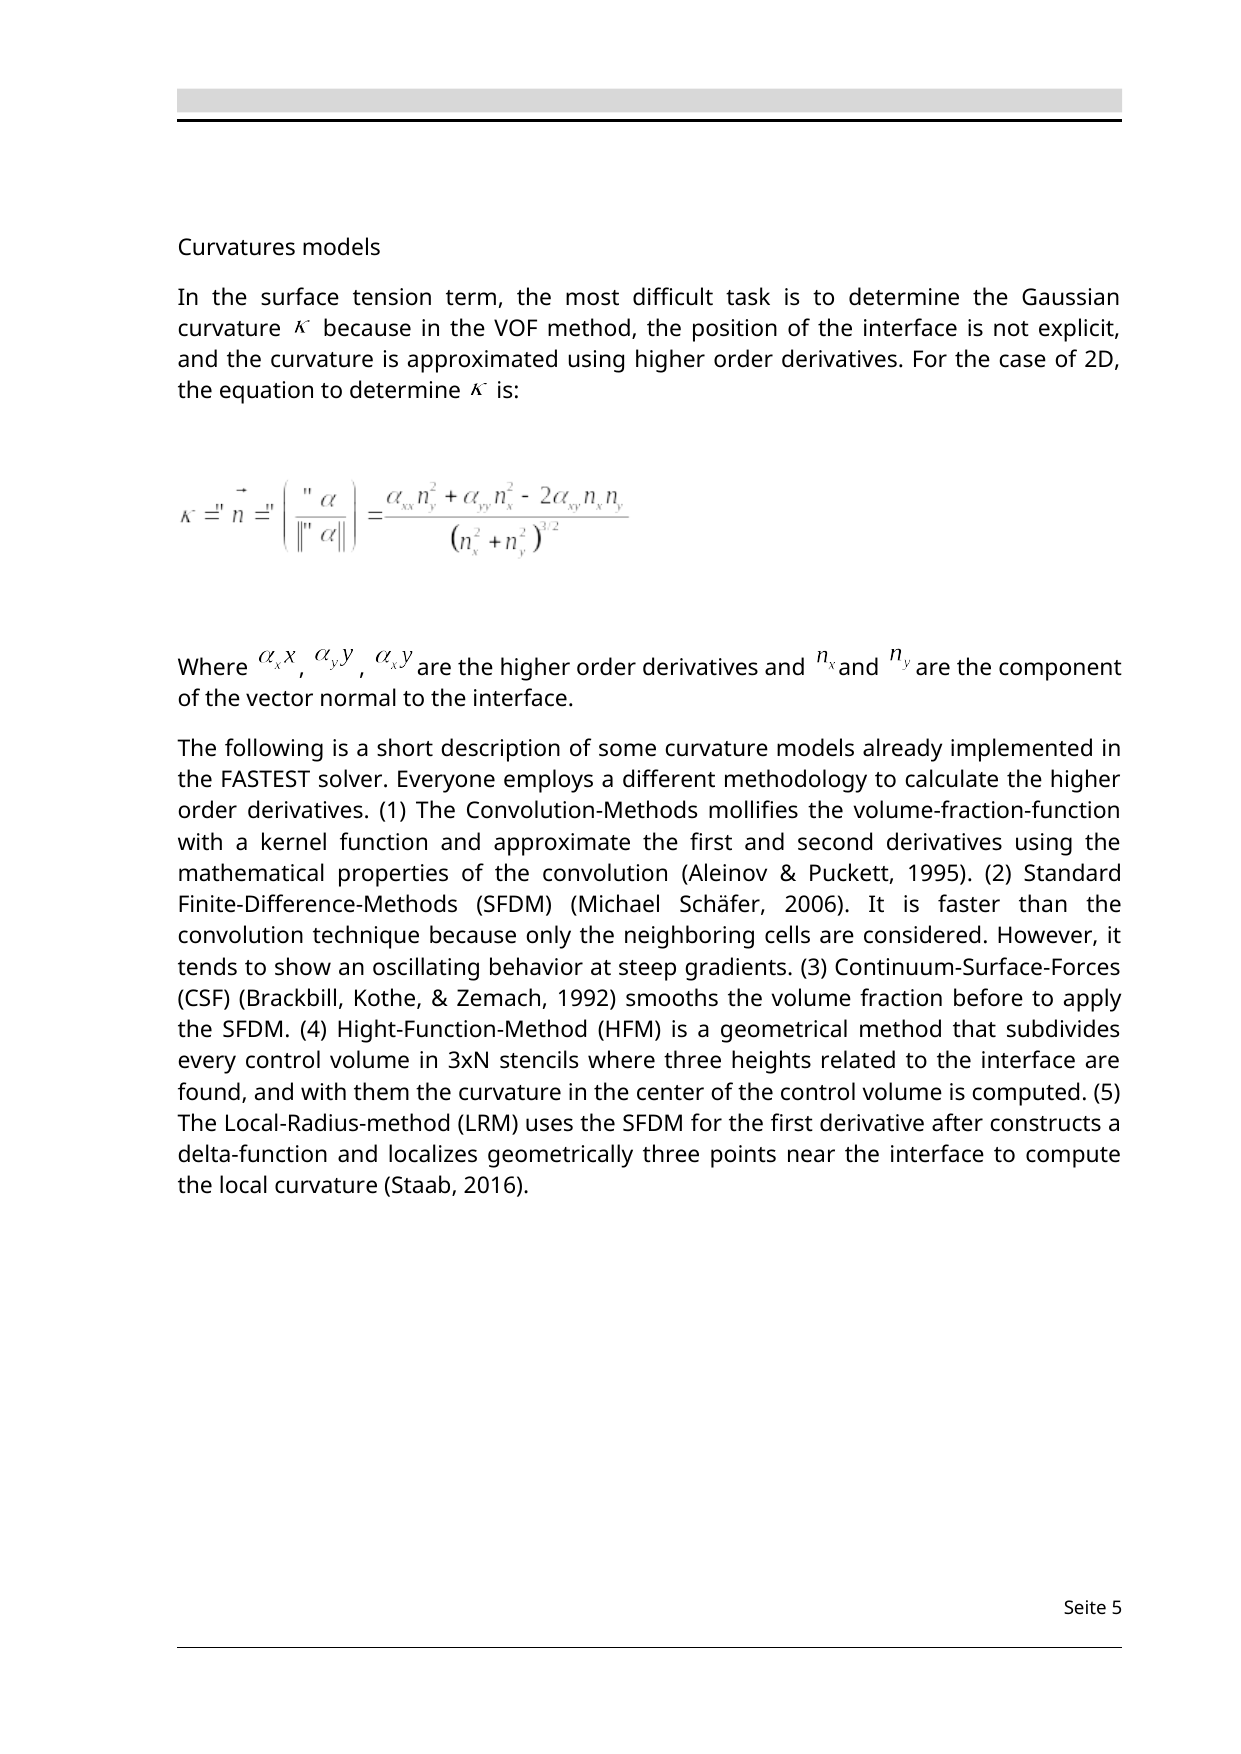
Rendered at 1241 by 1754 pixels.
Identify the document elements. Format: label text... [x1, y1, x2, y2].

text Curvatures models [177, 231, 1122, 262]
text In the surface tension term, the most difficult task is to determine the Gaussian curvature because in the VOF method, the position of the interface is not explicit, and the curvature is approximated using higher order derivatives. For the case of 2D, the equation to determine is: [177, 281, 1122, 406]
text The following is a short description of some curvature models already implemented in the FASTEST solver. Everyone employs a different methodology to calculate the higher order derivatives. (1) The Convolution-Methods mollifies the volume-fraction-function with a kernel function and approximate the first and second derivatives using the mathematical properties of the convolution (Aleinov & Puckett, 1995). (2) Standard Finite-Difference-Methods (SFDM) (Michael Schäfer, 2006). It is faster than the convolution technique because only the neighboring cells are considered. However, it tends to show an oscillating behavior at steep gradients. (3) Continuum-Surface-Forces (CSF) (Brackbill, Kothe, & Zemach, 1992) smooths the volume fraction before to apply the SFDM. (4) Hight-Function-Method (HFM) is a geometrical method that subdivides every control volume in 3xN stencils where three heights related to the interface are found, and with them the curvature in the center of the control volume is computed. (5) The Local-Radius-method (LRM) uses the SFDM for the first derivative after constructs a delta-function and localizes geometrically three points near the interface to compute the local curvature (Staab, 2016). [177, 732, 1122, 1201]
text Where , , are the higher order derivatives and and are the component of the vector normal to the interface. [177, 636, 1122, 713]
